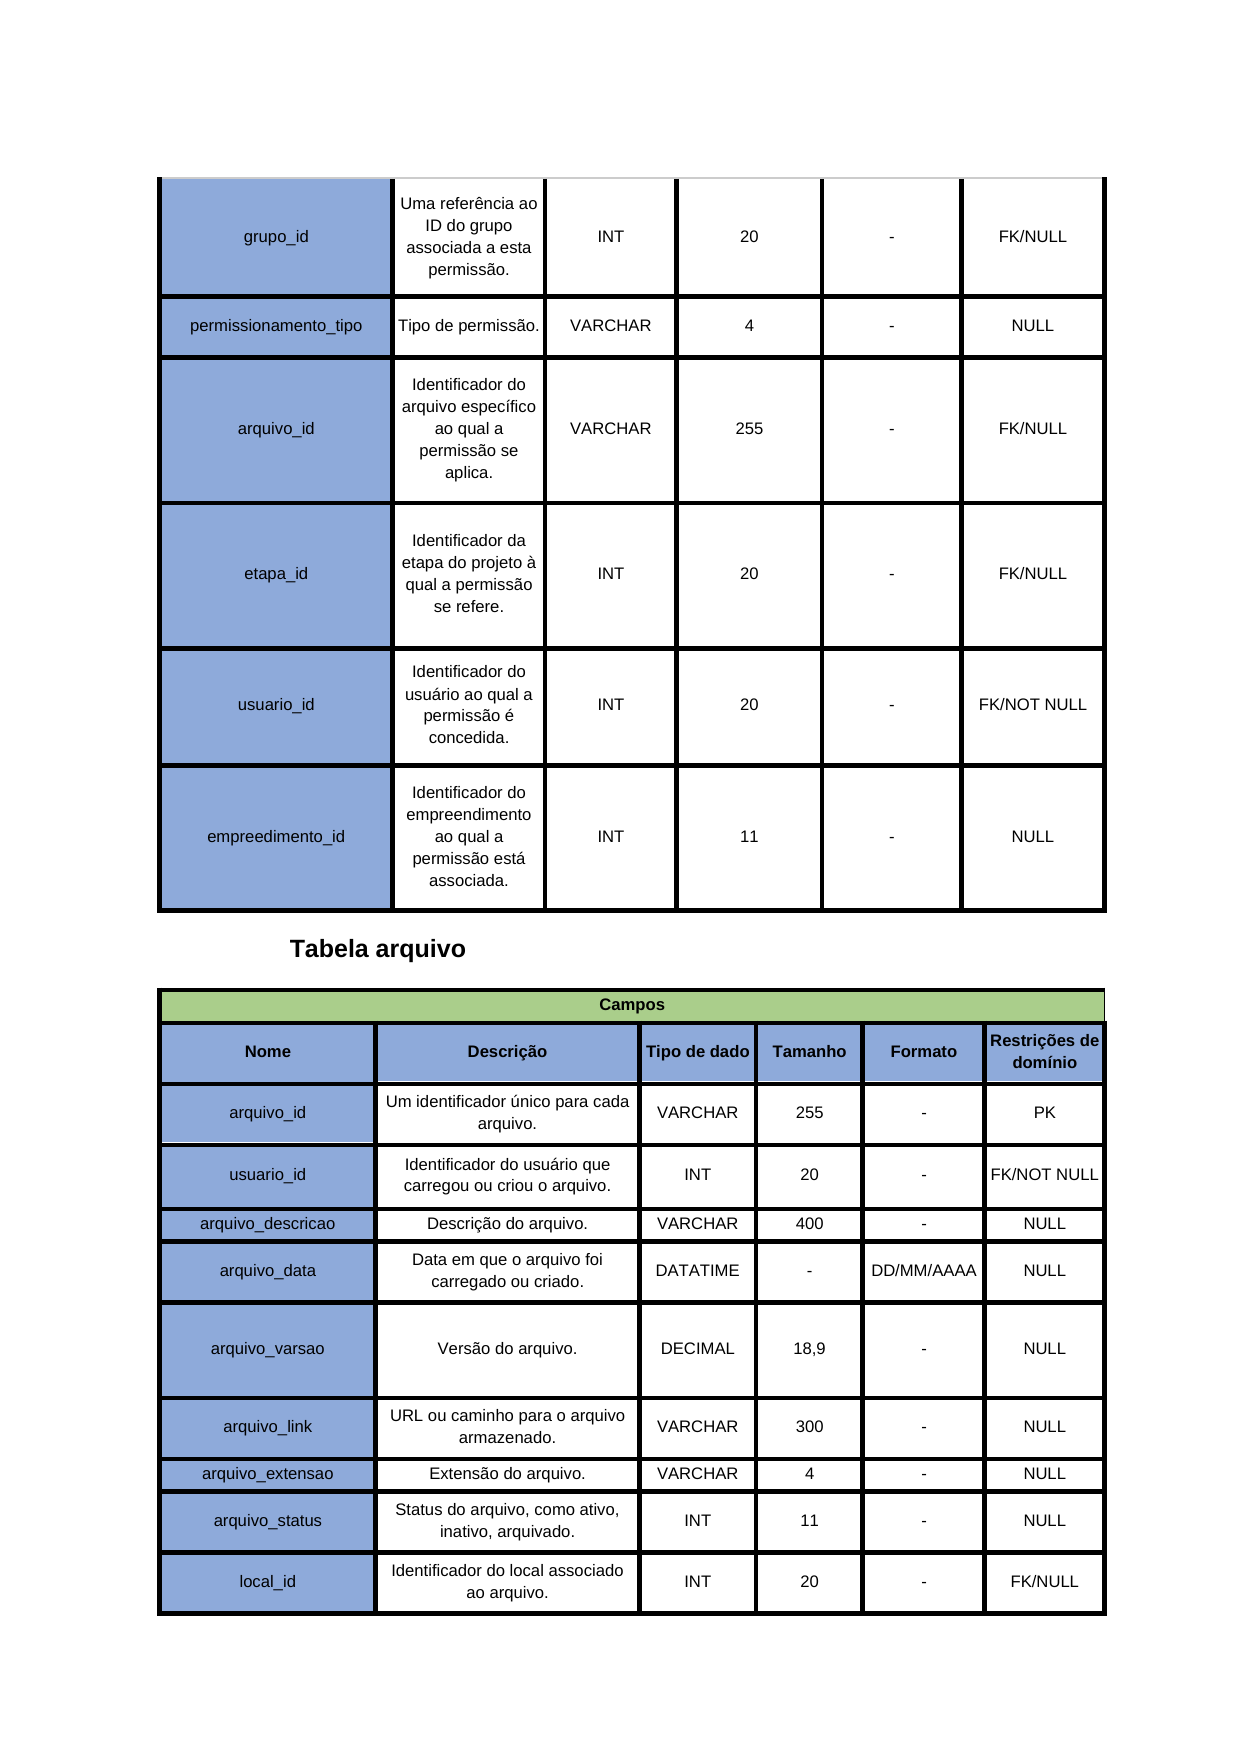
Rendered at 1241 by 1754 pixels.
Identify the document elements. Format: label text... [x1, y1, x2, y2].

table_cell 400 [758, 1211, 860, 1239]
table_cell Identificador do local associado ao arquivo. [378, 1555, 637, 1611]
table_cell Formato [865, 1025, 982, 1081]
table_cell VARCHAR [547, 299, 674, 355]
table_cell - [824, 179, 959, 294]
table_cell NULL [987, 1211, 1102, 1239]
table_cell - [865, 1086, 982, 1142]
table_cell - [824, 768, 959, 908]
table_cell arquivo_varsao [162, 1305, 373, 1396]
table_cell permissionamento_tipo [162, 299, 390, 355]
table_cell NULL [987, 1305, 1102, 1396]
table_cell Identificador do arquivo específico ao qual a permissão se aplica. [395, 360, 543, 501]
table_cell - [824, 505, 959, 646]
table_cell - [865, 1305, 982, 1396]
table_cell FK/NULL [964, 505, 1102, 646]
table_cell Descrição [378, 1025, 637, 1081]
table_cell Identificador do usuário ao qual a permissão é concedida. [395, 651, 543, 763]
table_cell DATATIME [642, 1244, 754, 1300]
table_cell 255 [679, 360, 820, 501]
table_cell grupo_id [162, 179, 390, 294]
table_cell NULL [987, 1400, 1102, 1456]
table_cell PK [987, 1086, 1102, 1142]
table_cell Tamanho [758, 1025, 860, 1081]
table_cell Data em que o arquivo foi carregado ou criado. [378, 1244, 637, 1300]
table_cell arquivo_status [162, 1494, 373, 1550]
table_cell 20 [679, 179, 820, 294]
table_cell Status do arquivo, como ativo, inativo, arquivado. [378, 1494, 637, 1550]
table_cell INT [547, 179, 674, 294]
table_cell Restrições de domínio [987, 1025, 1102, 1081]
table_cell 4 [758, 1461, 860, 1489]
table_cell VARCHAR [642, 1211, 754, 1239]
table_cell VARCHAR [642, 1400, 754, 1456]
table_cell usuario_id [162, 1147, 373, 1206]
subtitle Tabela arquivo [289, 934, 1122, 963]
table_cell VARCHAR [642, 1086, 754, 1142]
table_cell FK/NOT NULL [964, 651, 1102, 763]
table_cell 20 [679, 505, 820, 646]
table_cell usuario_id [162, 651, 390, 763]
table_cell empreedimento_id [162, 768, 390, 908]
table_cell - [865, 1494, 982, 1550]
table_cell arquivo_data [162, 1244, 373, 1300]
table_cell 20 [758, 1555, 860, 1611]
table_cell DD/MM/AAAA [865, 1244, 982, 1300]
table_cell INT [547, 768, 674, 908]
table_cell INT [642, 1494, 754, 1550]
table_cell 255 [758, 1086, 860, 1142]
table_cell - [865, 1461, 982, 1489]
table_cell - [865, 1555, 982, 1611]
table_cell 11 [679, 768, 820, 908]
table_cell 18,9 [758, 1305, 860, 1396]
table_cell arquivo_descricao [162, 1211, 373, 1239]
table_cell FK/NULL [964, 179, 1102, 294]
table_cell arquivo_link [162, 1400, 373, 1456]
table_cell Tipo de dado [642, 1025, 754, 1081]
table_cell Nome [162, 1025, 373, 1081]
table_header Campos [162, 992, 1104, 1021]
table_cell FK/NULL [964, 360, 1102, 501]
table_cell - [865, 1147, 982, 1206]
table_cell 20 [679, 651, 820, 763]
table_cell Tipo de permissão. [395, 299, 543, 355]
table_cell arquivo_extensao [162, 1461, 373, 1489]
table_cell 4 [679, 299, 820, 355]
table_cell - [865, 1211, 982, 1239]
table_cell 20 [758, 1147, 860, 1206]
table_cell etapa_id [162, 505, 390, 646]
table_cell URL ou caminho para o arquivo armazenado. [378, 1400, 637, 1456]
table_cell NULL [964, 768, 1102, 908]
table_cell - [758, 1244, 860, 1300]
table_cell arquivo_id [162, 360, 390, 501]
table_cell FK/NULL [987, 1555, 1102, 1611]
table_cell INT [642, 1555, 754, 1611]
table_cell - [865, 1400, 982, 1456]
table_cell Uma referência ao ID do grupo associada a esta permissão. [395, 179, 543, 294]
table_cell Identificador do empreendimento ao qual a permissão está associada. [395, 768, 543, 908]
table_cell INT [547, 505, 674, 646]
table_cell VARCHAR [547, 360, 674, 501]
table_cell INT [642, 1147, 754, 1206]
table_cell NULL [964, 299, 1102, 355]
table_cell - [824, 360, 959, 501]
table_cell - [824, 651, 959, 763]
table_cell NULL [987, 1461, 1102, 1489]
table_cell 11 [758, 1494, 860, 1550]
table_cell - [824, 299, 959, 355]
table_cell FK/NOT NULL [987, 1147, 1102, 1206]
table_cell Identificador da etapa do projeto à qual a permissão se refere. [395, 505, 543, 646]
table_cell NULL [987, 1494, 1102, 1550]
table_cell local_id [162, 1555, 373, 1611]
table_cell Identificador do usuário que carregou ou criou o arquivo. [378, 1147, 637, 1206]
table_cell DECIMAL [642, 1305, 754, 1396]
table_cell Um identificador único para cada arquivo. [378, 1086, 637, 1142]
table_cell NULL [987, 1244, 1102, 1300]
table_cell 300 [758, 1400, 860, 1456]
table_cell INT [547, 651, 674, 763]
table_cell VARCHAR [642, 1461, 754, 1489]
table_cell Versão do arquivo. [378, 1305, 637, 1396]
table_cell Descrição do arquivo. [378, 1211, 637, 1239]
table_cell Extensão do arquivo. [378, 1461, 637, 1489]
table_cell arquivo_id [162, 1086, 373, 1142]
